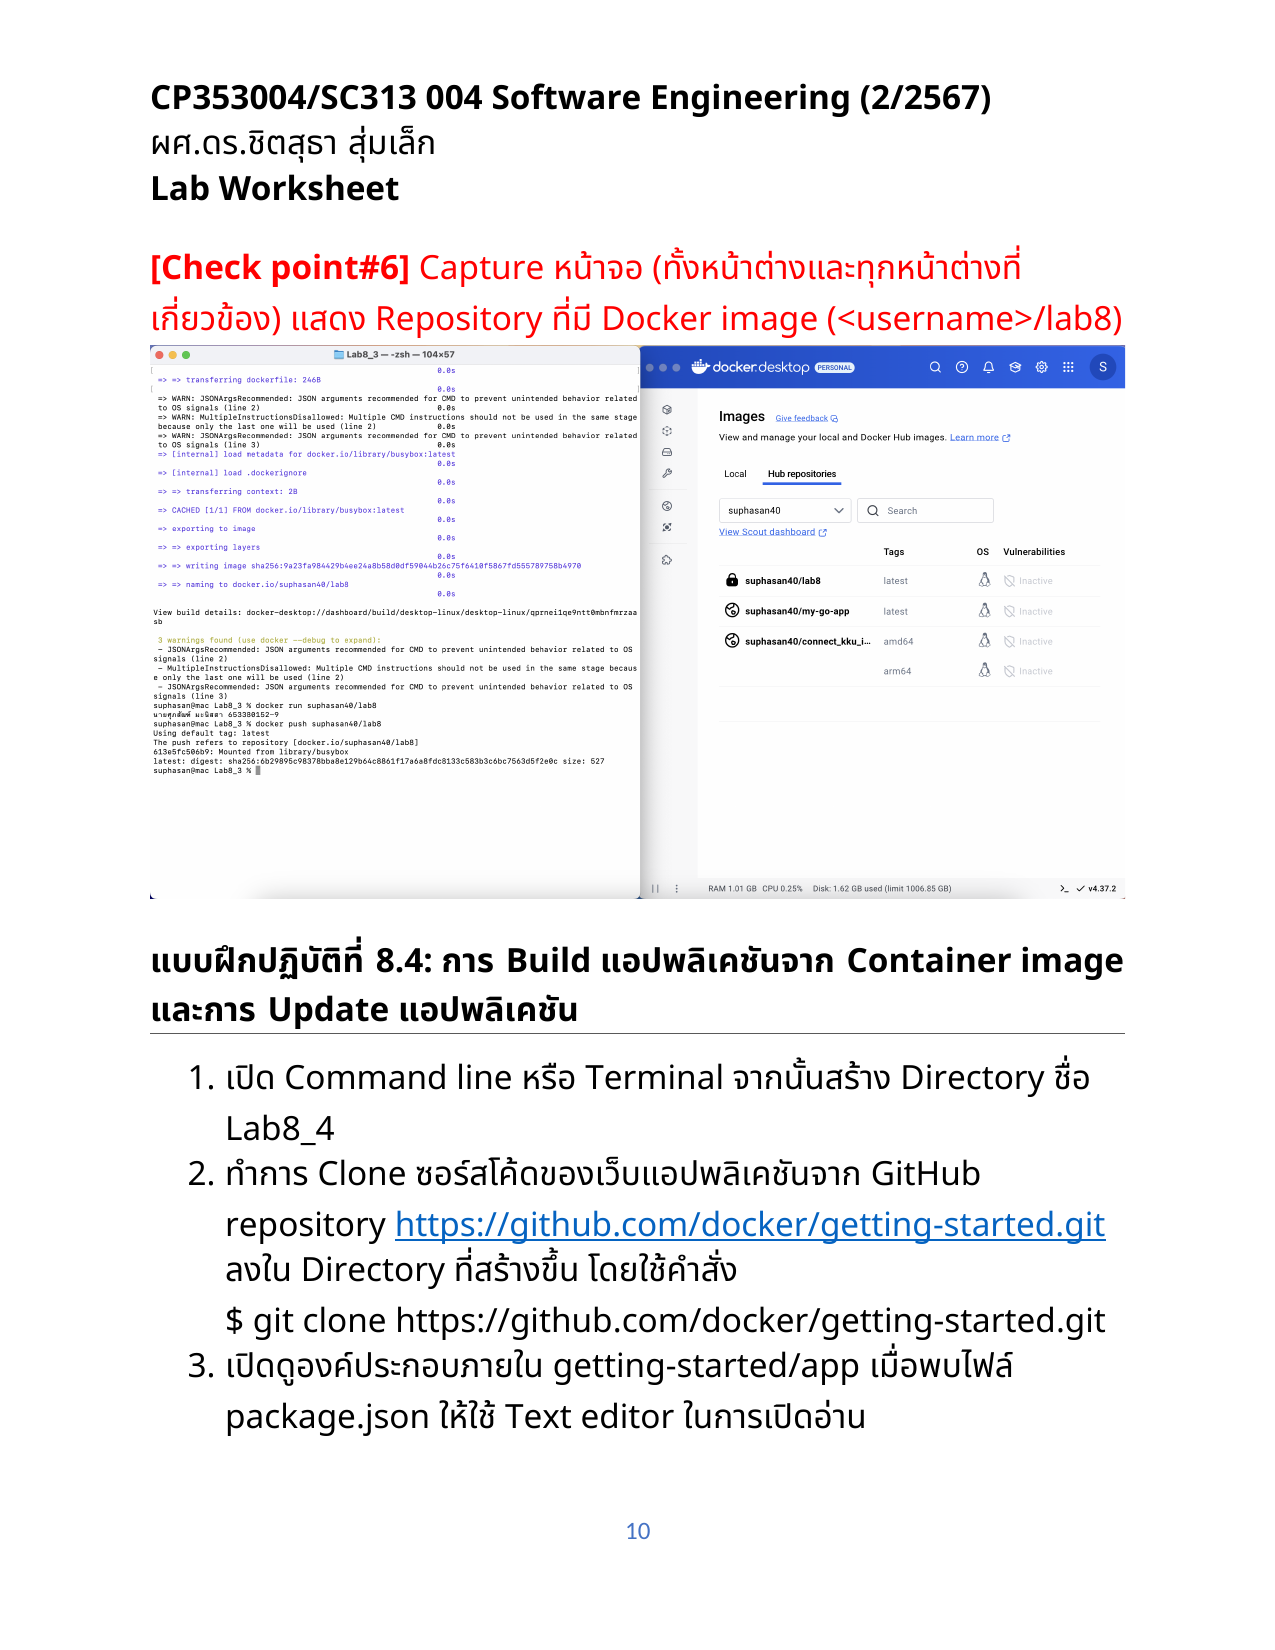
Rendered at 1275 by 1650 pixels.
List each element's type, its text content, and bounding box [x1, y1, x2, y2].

list เปิด Command line หรือ Terminal จากนั้นสร้าง Directory ชื่อ Lab8_4 [187, 1054, 1125, 1150]
text $ git clone https://github.com/docker/getting-started.git [225, 1297, 1125, 1342]
subtitle แบบฝึกปฏิบัติที่ 8.4: การ Build แอปพลิเคชันจาก Container image และการ Update แอปพลิเคชัน [150, 936, 1125, 1033]
picture [150, 345, 1125, 899]
text [Check point#6] Capture หน้าจอ (ทั้งหน้าต่างและทุกหน้าต่างที่เกี่ยวข้อง) แสดง Repository ที่มี Docker image (<username>/lab8) [150, 244, 1125, 345]
list เปิดดูองค์ประกอบภายใน getting-started/app เมื่อพบไฟล์ package.json ให้ใช้ Text editor ในการเปิดอ่าน [187, 1342, 1125, 1443]
list ทำการ Clone ซอร์สโค้ดของเว็บแอปพลิเคชันจาก GitHub repository https://github.com/docker/getting-started.git ลงใน Directory ที่สร้างขึ้น โดยใช้คำสั่ง [187, 1150, 1125, 1297]
